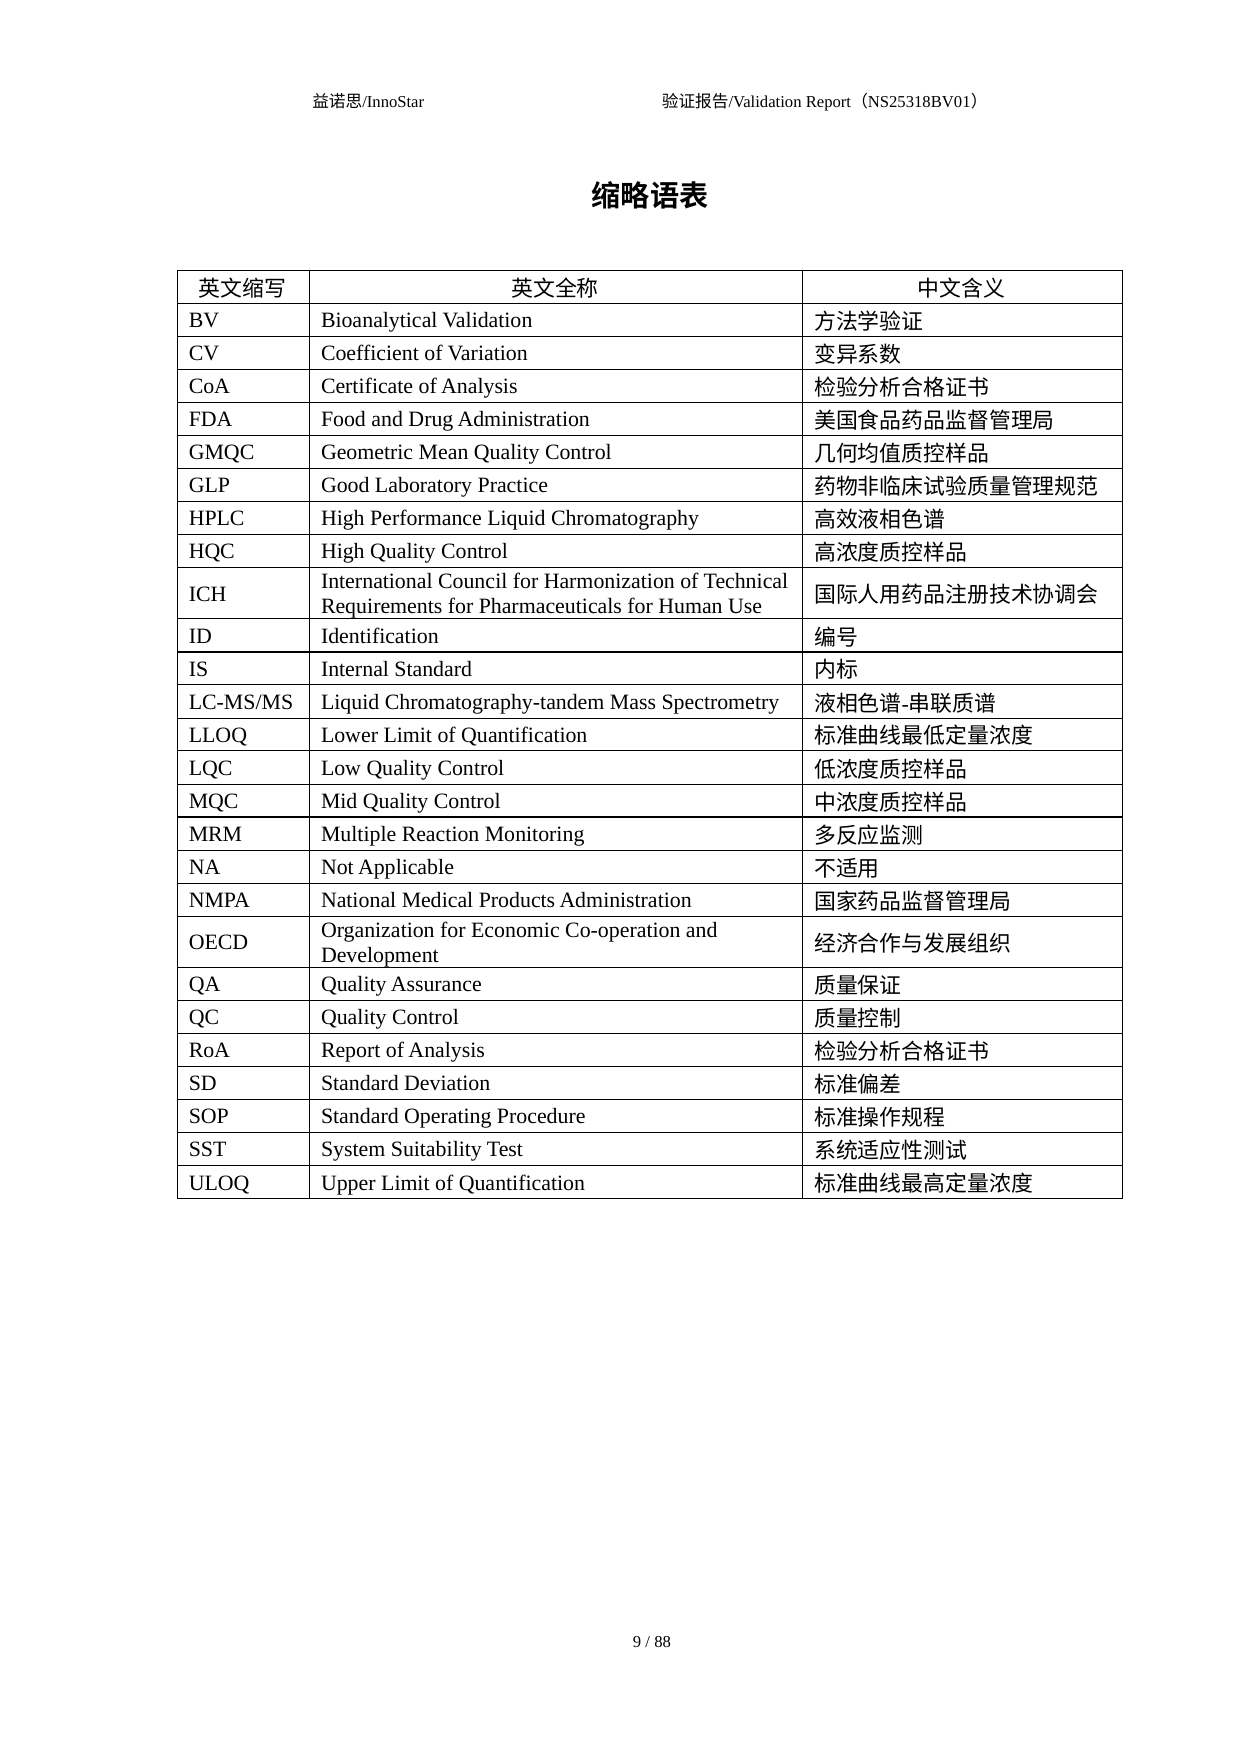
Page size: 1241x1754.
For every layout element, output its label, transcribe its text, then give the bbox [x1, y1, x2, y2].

table_cell Good Laboratory Practice [310, 469, 802, 501]
table_cell 质量保证 [803, 968, 1122, 1000]
table_cell 低浓度质控样品 [803, 751, 1122, 783]
table_cell IS [178, 653, 309, 684]
table_cell International Council for Harmonization of Technical Requirements for Pharmaceuticals for Human Use [310, 568, 802, 618]
table_cell SOP [178, 1100, 309, 1132]
table_cell QA [178, 968, 309, 1000]
table_cell 美国食品药品监督管理局 [803, 403, 1122, 435]
table_cell Upper Limit of Quantification [310, 1166, 802, 1198]
table_cell 方法学验证 [803, 304, 1122, 336]
table_cell LLOQ [178, 719, 309, 750]
table_cell MQC [178, 785, 309, 816]
table_cell ICH [178, 568, 309, 618]
table_cell 内标 [803, 653, 1122, 684]
table_cell 质量控制 [803, 1001, 1122, 1033]
table_header 英文缩写 [178, 271, 309, 303]
table_cell Report of Analysis [310, 1034, 802, 1066]
table_cell GMQC [178, 436, 309, 468]
table_cell High Performance Liquid Chromatography [310, 502, 802, 534]
text 缩略语表 [177, 173, 1122, 215]
table_cell Not Applicable [310, 851, 802, 882]
table_cell 国际人用药品注册技术协调会 [803, 568, 1122, 618]
table_cell Organization for Economic Co-operation and Development [310, 917, 802, 967]
table_cell System Suitability Test [310, 1133, 802, 1165]
table_header 英文全称 [310, 271, 802, 303]
table_cell GLP [178, 469, 309, 501]
table_cell SST [178, 1133, 309, 1165]
table_cell FDA [178, 403, 309, 435]
table_cell 经济合作与发展组织 [803, 917, 1122, 967]
table_cell Internal Standard [310, 653, 802, 684]
table_cell Certificate of Analysis [310, 370, 802, 402]
table_cell ID [178, 619, 309, 651]
table_header 中文含义 [803, 271, 1122, 303]
table_cell 不适用 [803, 851, 1122, 882]
table_cell Low Quality Control [310, 751, 802, 783]
table_cell CoA [178, 370, 309, 402]
table_cell Multiple Reaction Monitoring [310, 818, 802, 849]
table_cell High Quality Control [310, 535, 802, 567]
table_cell LQC [178, 751, 309, 783]
table_cell Standard Operating Procedure [310, 1100, 802, 1132]
table_cell Mid Quality Control [310, 785, 802, 816]
table_cell 系统适应性测试 [803, 1133, 1122, 1165]
table_cell 药物非临床试验质量管理规范 [803, 469, 1122, 501]
table_cell RoA [178, 1034, 309, 1066]
table_cell QC [178, 1001, 309, 1033]
table_cell Identification [310, 619, 802, 651]
table_cell 编号 [803, 619, 1122, 651]
table_cell 高浓度质控样品 [803, 535, 1122, 567]
table_cell Geometric Mean Quality Control [310, 436, 802, 468]
table_cell MRM [178, 818, 309, 849]
table_cell 中浓度质控样品 [803, 785, 1122, 816]
table_cell HPLC [178, 502, 309, 534]
table_cell ULOQ [178, 1166, 309, 1198]
table_cell NA [178, 851, 309, 882]
table_cell 几何均值质控样品 [803, 436, 1122, 468]
table_cell 高效液相色谱 [803, 502, 1122, 534]
table_cell Liquid Chromatography-tandem Mass Spectrometry [310, 685, 802, 717]
table_cell LC-MS/MS [178, 685, 309, 717]
table_cell 变异系数 [803, 337, 1122, 369]
table_cell Lower Limit of Quantification [310, 719, 802, 750]
table_cell 国家药品监督管理局 [803, 884, 1122, 916]
table_cell BV [178, 304, 309, 336]
table_cell CV [178, 337, 309, 369]
table_cell 标准曲线最高定量浓度 [803, 1166, 1122, 1198]
table_cell Coefficient of Variation [310, 337, 802, 369]
table_cell Quality Assurance [310, 968, 802, 1000]
table_cell SD [178, 1067, 309, 1099]
table_cell 标准操作规程 [803, 1100, 1122, 1132]
table_cell Standard Deviation [310, 1067, 802, 1099]
table_cell OECD [178, 917, 309, 967]
table_cell 检验分析合格证书 [803, 370, 1122, 402]
table_cell 标准偏差 [803, 1067, 1122, 1099]
table_cell 标准曲线最低定量浓度 [803, 719, 1122, 750]
table_cell Food and Drug Administration [310, 403, 802, 435]
table_cell Bioanalytical Validation [310, 304, 802, 336]
table_cell 多反应监测 [803, 818, 1122, 849]
table_cell Quality Control [310, 1001, 802, 1033]
table_cell 液相色谱-串联质谱 [803, 685, 1122, 717]
table_cell HQC [178, 535, 309, 567]
table_cell National Medical Products Administration [310, 884, 802, 916]
table_cell NMPA [178, 884, 309, 916]
table_cell 检验分析合格证书 [803, 1034, 1122, 1066]
